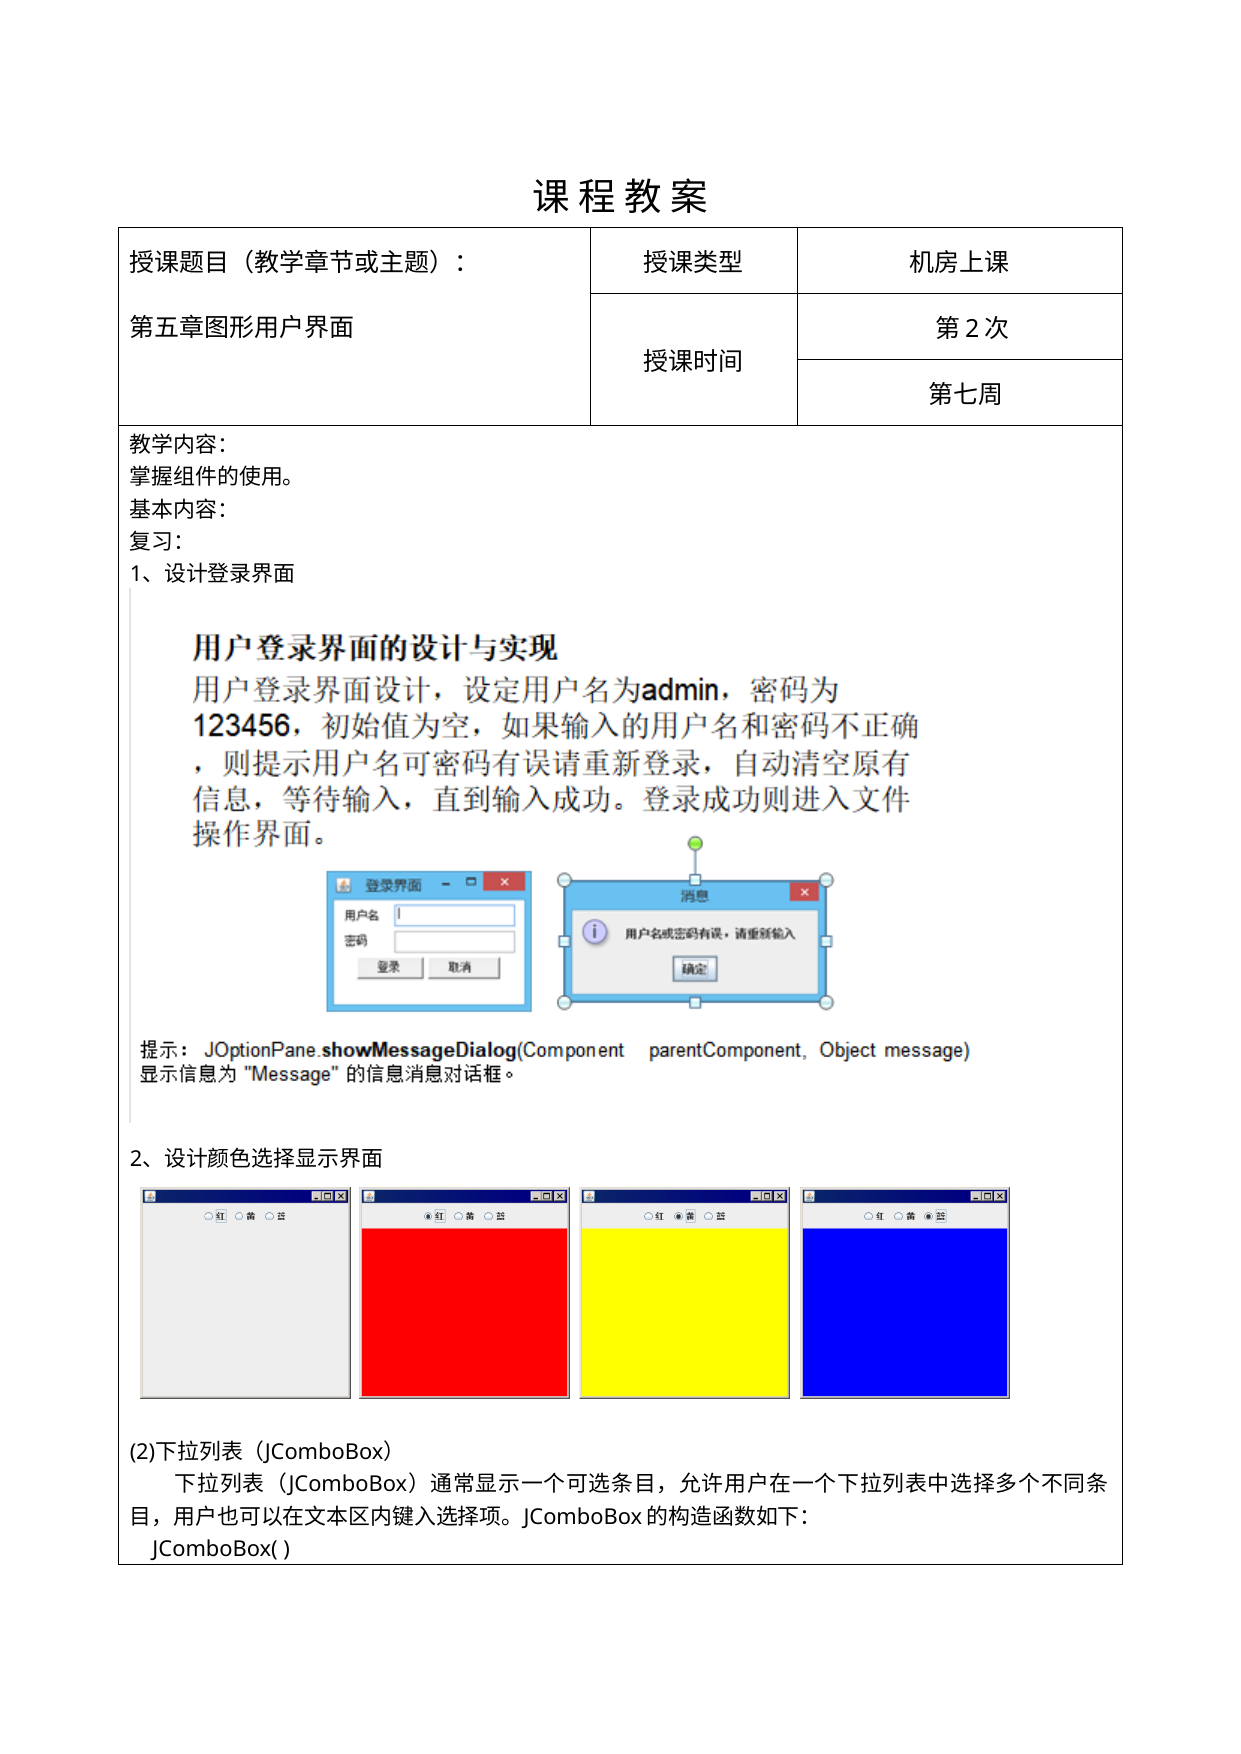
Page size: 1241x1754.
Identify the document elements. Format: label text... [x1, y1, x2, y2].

picture [129, 1173, 1030, 1407]
table_cell 第七周 [798, 360, 1122, 425]
table_header 授课类型 [591, 228, 797, 293]
table_header 授课题目（教学章节或主题）： 第五章图形用户界面 [119, 228, 590, 425]
table_cell 第2次 [798, 294, 1122, 359]
table_cell 授课时间 [591, 294, 797, 425]
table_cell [119, 426, 1122, 1564]
text 课 程 教 案 [187, 162, 1053, 227]
table_header 机房上课 [798, 228, 1122, 293]
